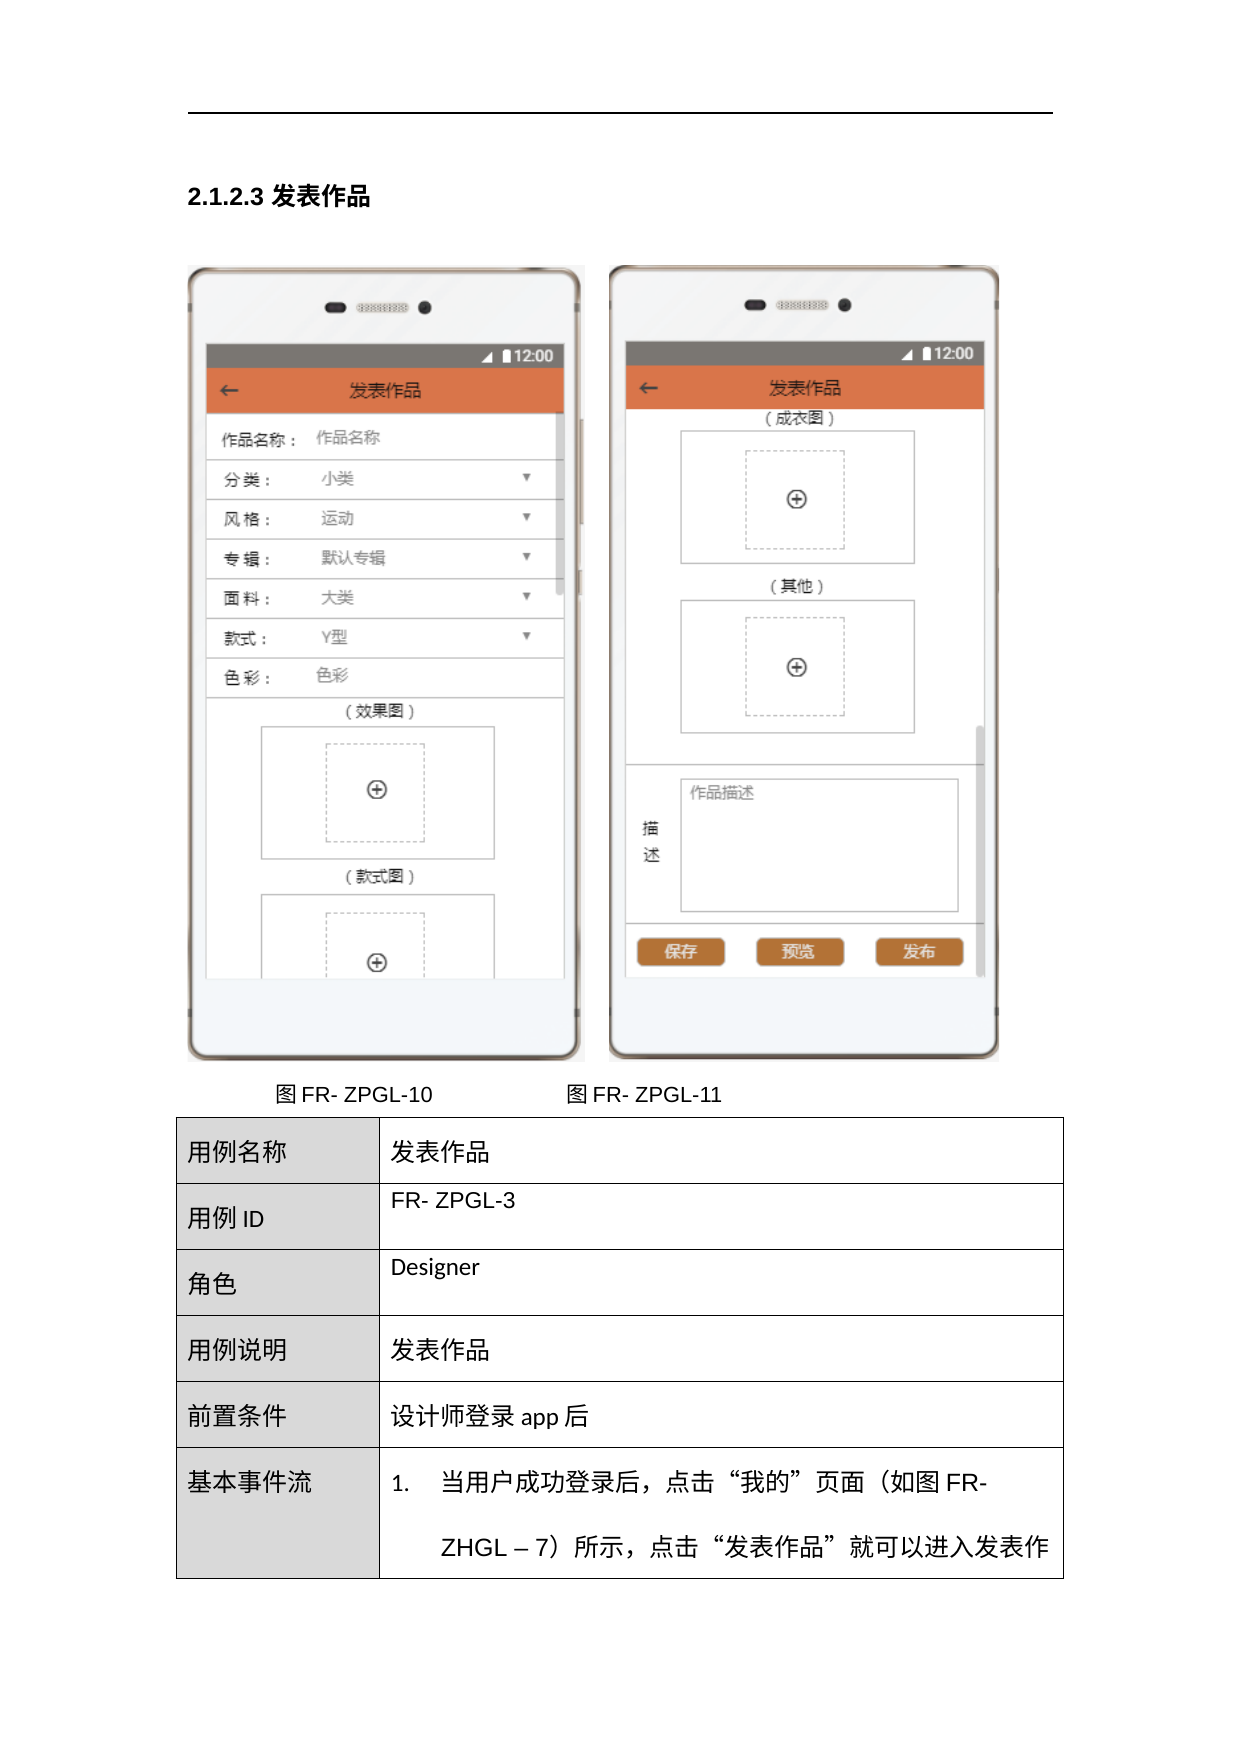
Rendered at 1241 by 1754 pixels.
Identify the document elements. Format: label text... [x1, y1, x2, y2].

table_cell 角色 [177, 1250, 379, 1315]
table_cell 用例说明 [177, 1316, 379, 1381]
text 图FR- ZPGL-10 图FR- ZPGL-11 [187, 1076, 1053, 1109]
table_cell 用例ID [177, 1184, 379, 1249]
table_header 发表作品 [380, 1118, 1063, 1183]
picture [187, 265, 585, 1062]
table_cell 基本事件流 [177, 1448, 379, 1578]
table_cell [380, 1448, 1063, 1578]
table_cell Designer [380, 1250, 1063, 1315]
table_cell 设计师登录app后 [380, 1382, 1063, 1447]
table_cell FR- ZPGL-3 [380, 1184, 1063, 1249]
picture [609, 265, 1000, 1062]
table_cell 前置条件 [177, 1382, 379, 1447]
table_header 用例名称 [177, 1118, 379, 1183]
subtitle 2.1.2.3 发表作品 [187, 162, 1053, 227]
table_cell 发表作品 [380, 1316, 1063, 1381]
